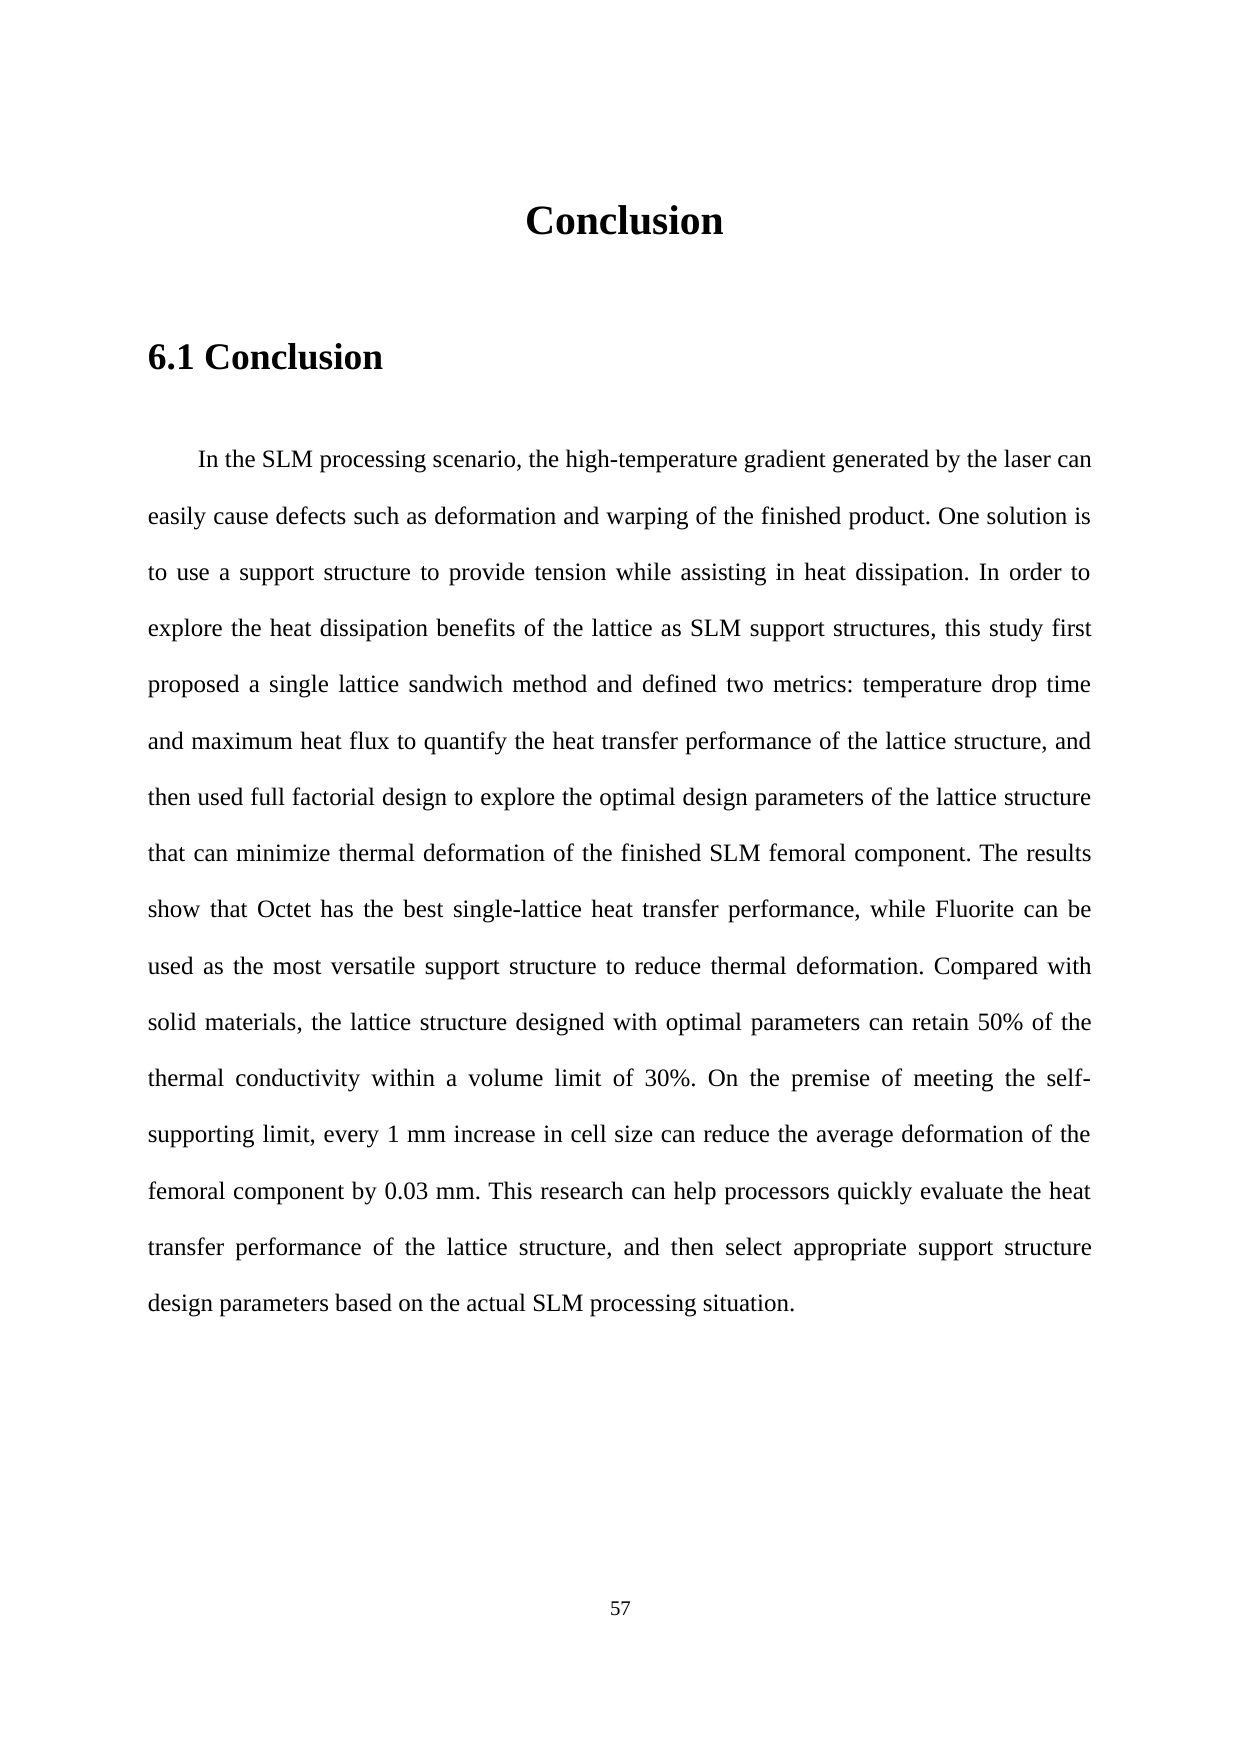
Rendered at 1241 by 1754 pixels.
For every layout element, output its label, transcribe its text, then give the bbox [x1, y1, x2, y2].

text In the SLM processing scenario, the high-temperature gradient generated by the laser can easily cause defects such as deformation and warping of the finished product. One solution is to use a support structure to provide tension while assisting in heat dissipation. In order to explore the heat dissipation benefits of the lattice as SLM support structures, this study first proposed a single lattice sandwich method and defined two metrics: temperature drop time and maximum heat flux to quantify the heat transfer performance of the lattice structure, and then used full factorial design to explore the optimal design parameters of the lattice structure that can minimize thermal deformation of the finished SLM femoral component. The results show that Octet has the best single-lattice heat transfer performance, while Fluorite can be used as the most versatile support structure to reduce thermal deformation. Compared with solid materials, the lattice structure designed with optimal parameters can retain 50% of the thermal conductivity within a volume limit of 30%. On the premise of meeting the self-supporting limit, every 1 mm increase in cell size can reduce the average deformation of the femoral component by 0.03 mm. This research can help processors quickly evaluate the heat transfer performance of the lattice structure, and then select appropriate support structure design parameters based on the actual SLM processing situation. [148, 440, 1092, 1321]
subtitle Conclusion [148, 182, 1092, 257]
subtitle Conclusion [148, 318, 1092, 393]
